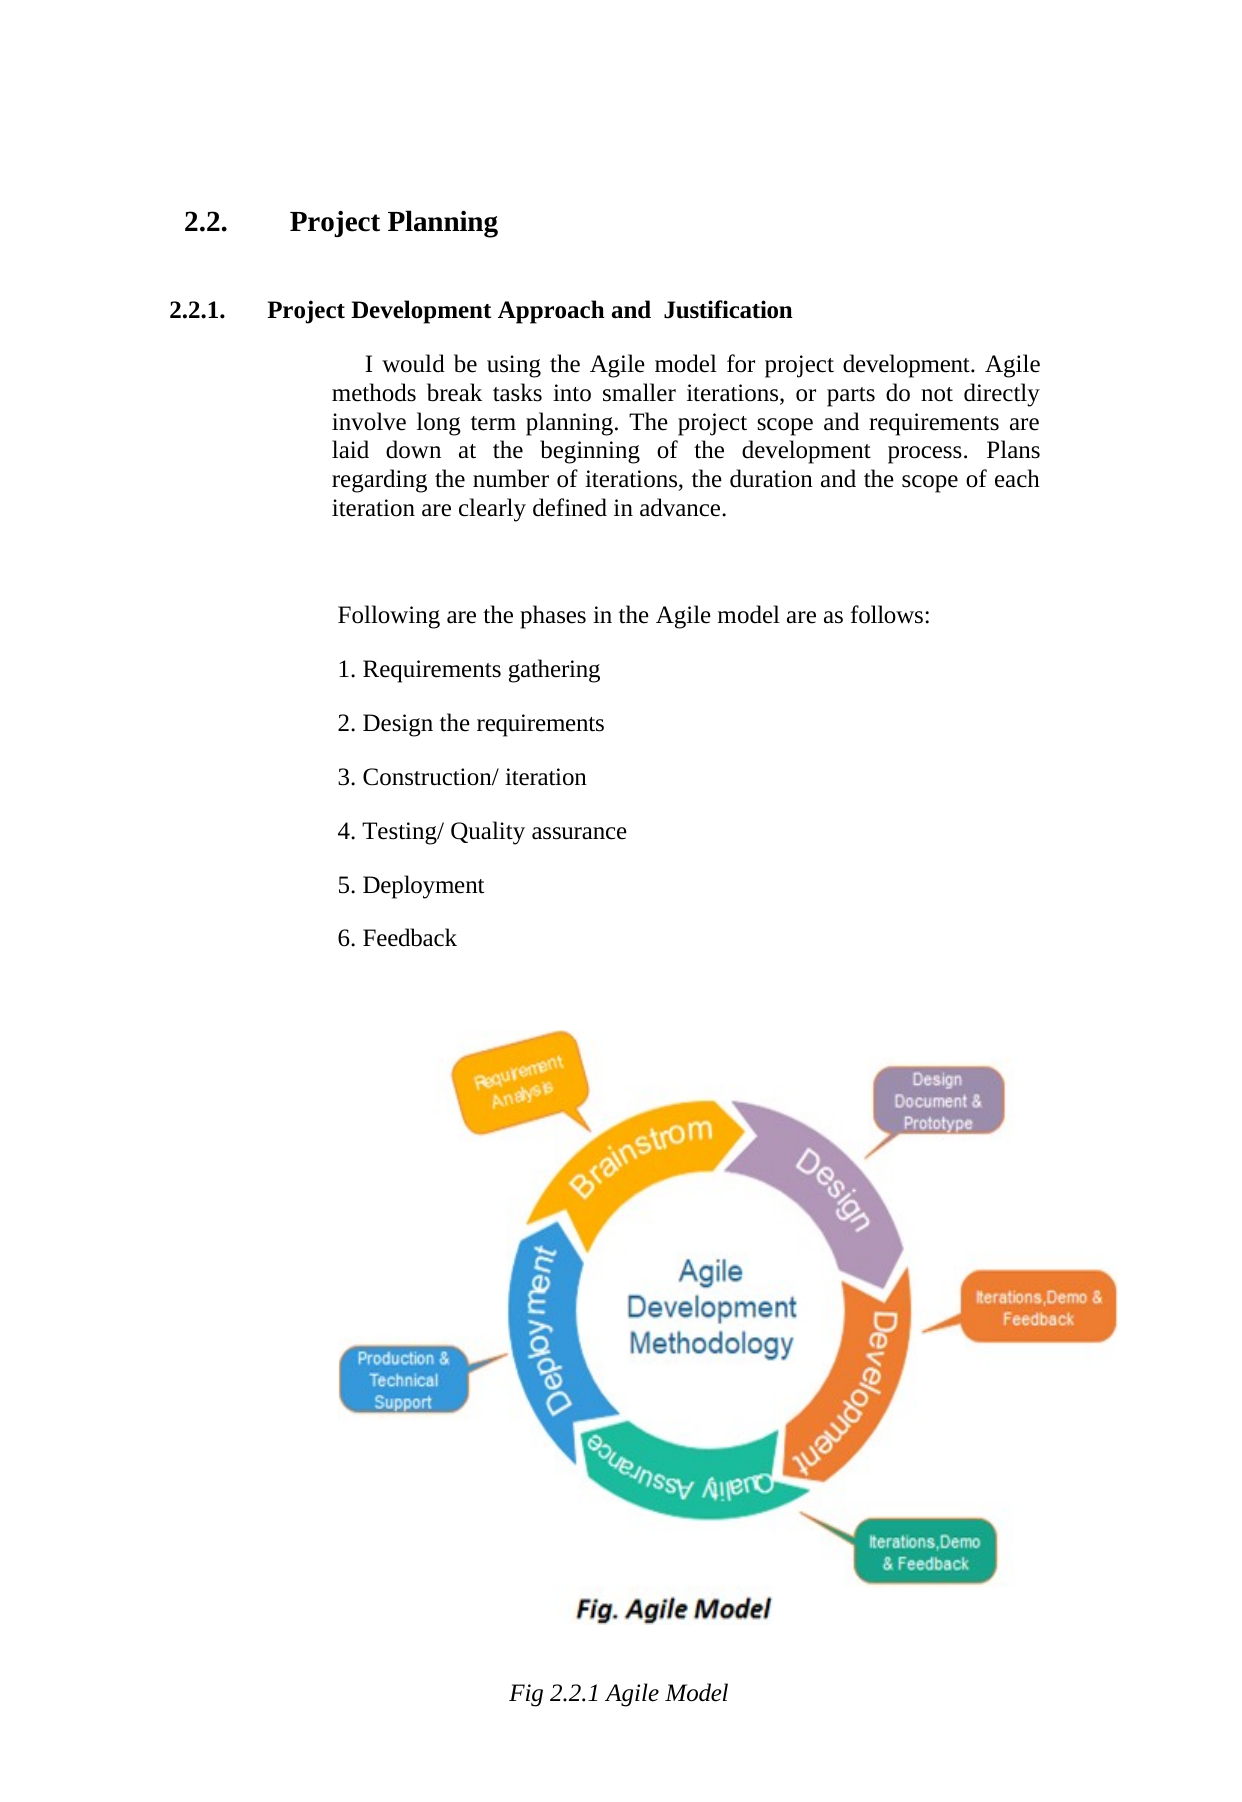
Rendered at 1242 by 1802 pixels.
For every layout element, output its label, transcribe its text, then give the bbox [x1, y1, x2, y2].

list Deployment [337, 870, 1185, 898]
text Fig 2.2.1 Agile Model [357, 1678, 883, 1707]
text Following are the phases in the Agile model are as follows: [337, 600, 1185, 629]
picture [338, 1030, 1118, 1625]
list Construction/ iteration [337, 762, 1185, 791]
list Requirements gathering [337, 654, 1185, 683]
text I would be using the Agile model for project development. Agile methods break tasks into smaller iterations, or parts do not directly involve long term planning. The project scope and requirements are laid down at the beginning of the development process. Plans regarding the number of iterations, the duration and the scope of each iteration are clearly defined in advance. [332, 349, 1040, 522]
list Testing/ Quality assurance [337, 816, 1185, 844]
subtitle Project Planning [184, 204, 537, 238]
list Design the requirements [337, 708, 1185, 737]
subtitle Project Development Approach and Justification [169, 295, 1185, 324]
list Feedback [337, 923, 1185, 952]
